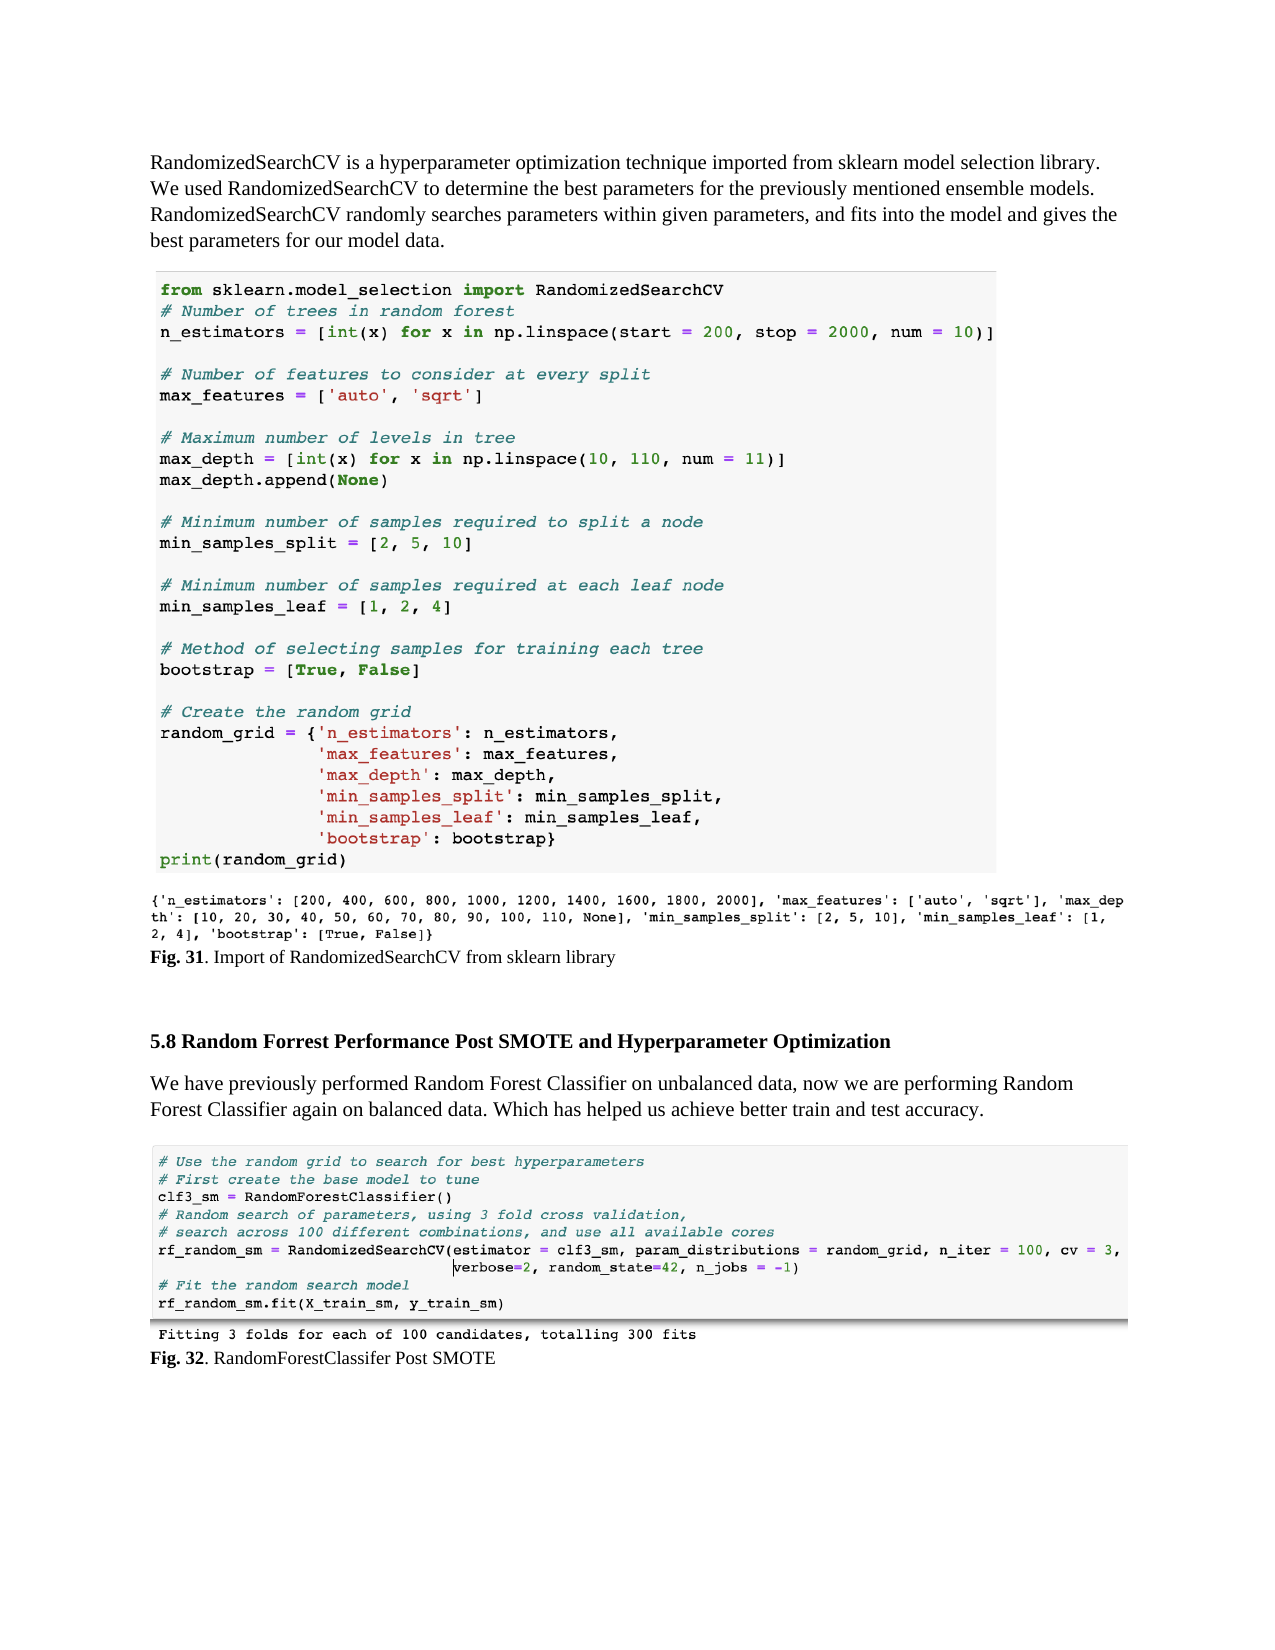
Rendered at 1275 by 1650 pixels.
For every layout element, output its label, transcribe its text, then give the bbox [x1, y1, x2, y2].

text RandomizedSearchCV is a hyperparameter optimization technique imported from sklearn model selection library. We used RandomizedSearchCV to determine the best parameters for the previously mentioned ensemble models. RandomizedSearchCV randomly searches parameters within given parameters, and fits into the model and gives the best parameters for our model data. [150, 150, 1125, 252]
text Fig. 32. RandomForestClassifer Post SMOTE [150, 1346, 1125, 1369]
picture [150, 1140, 1128, 1346]
text Fig. 31. Import of RandomizedSearchCV from sklearn library [150, 945, 1125, 968]
picture [155, 270, 997, 873]
text We have previously performed Random Forest Classifier on unbalanced data, now we are performing Random Forest Classifier again on balanced data. Which has helped us achieve better train and test accuracy. [150, 1071, 1125, 1121]
picture [150, 891, 1125, 945]
text 5.8 Random Forrest Performance Post SMOTE and Hyperparameter Optimization [150, 1029, 1125, 1053]
